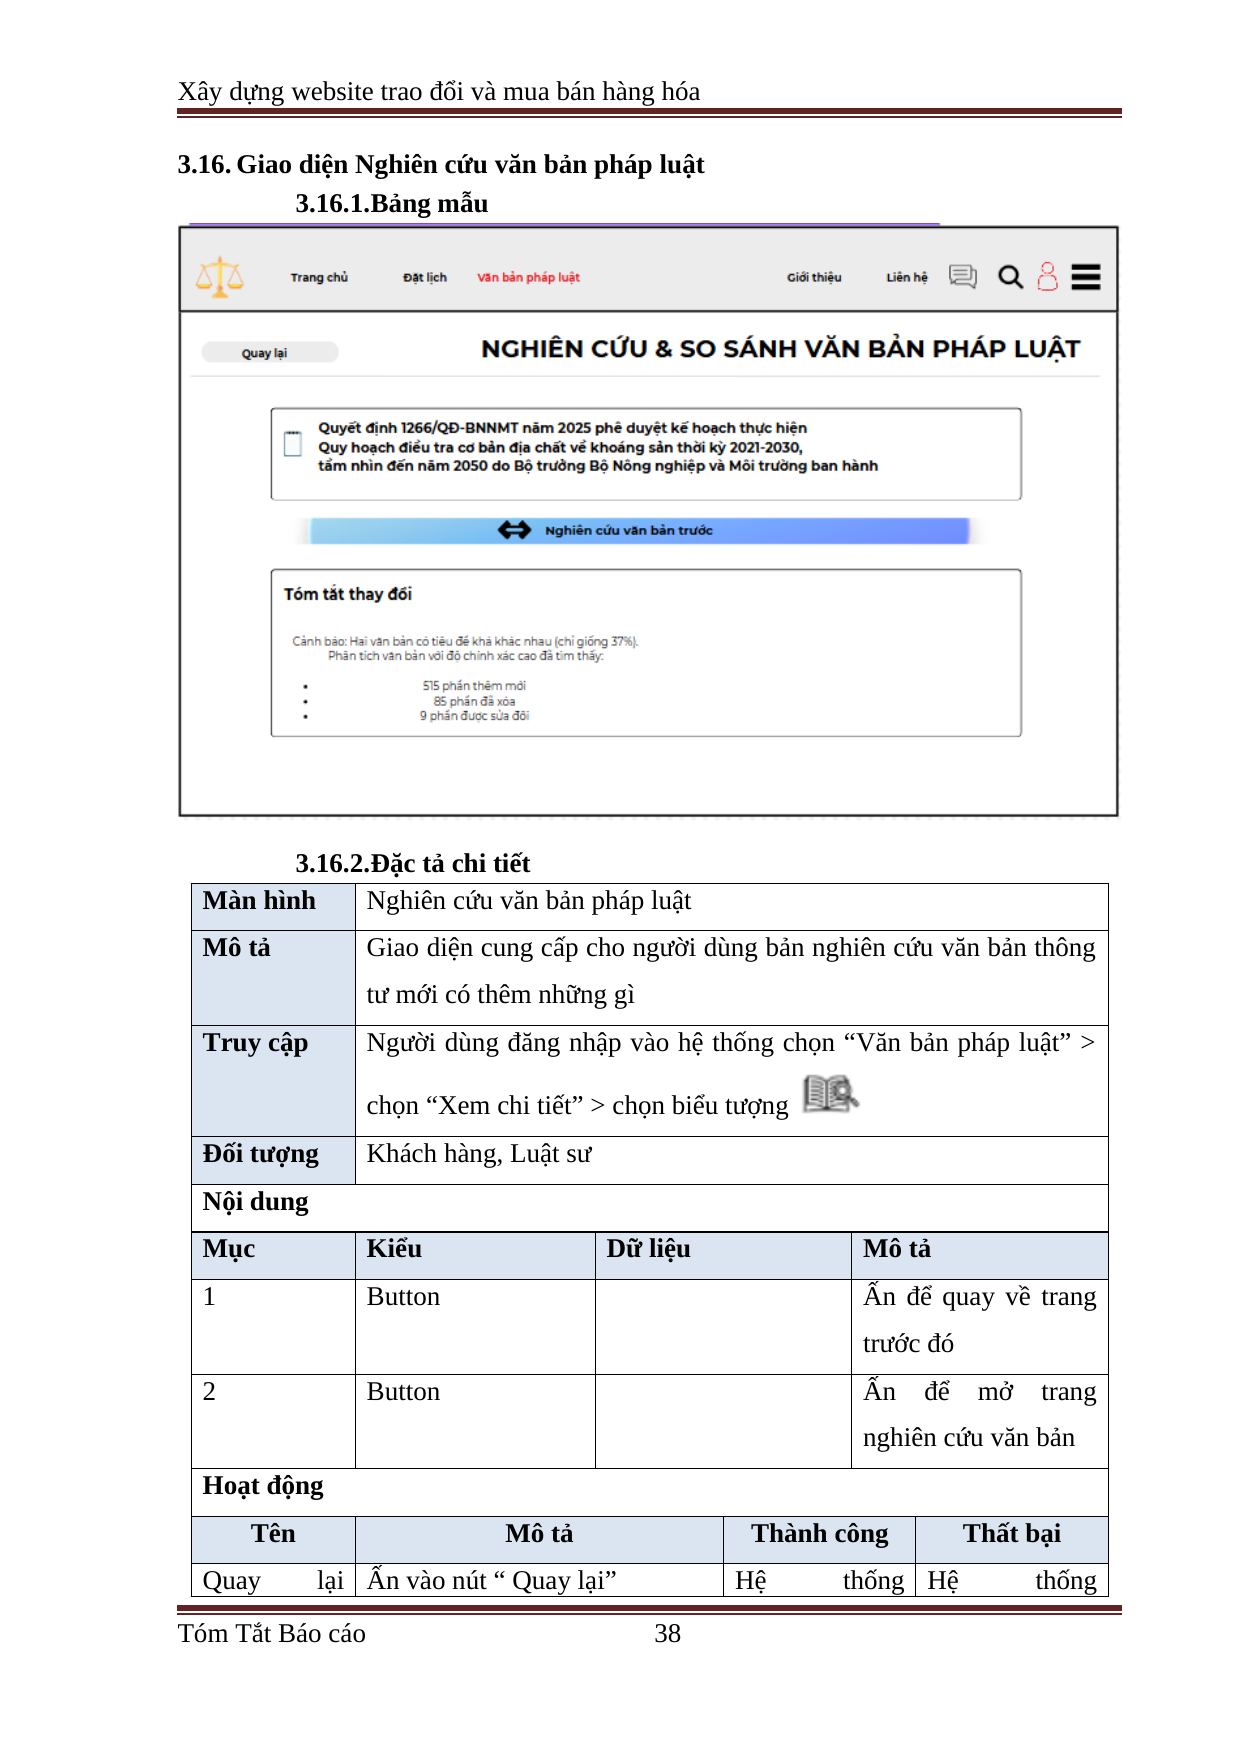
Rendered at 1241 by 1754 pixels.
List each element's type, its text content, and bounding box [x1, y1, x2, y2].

table_header Nghiên cứu văn bản pháp luật [356, 884, 1108, 930]
table_cell Truy cập [192, 1026, 355, 1136]
table_cell Mô tả [356, 1517, 723, 1563]
table_cell Button [356, 1375, 595, 1468]
table_cell 1 [192, 1280, 355, 1373]
table_cell Dữ liệu [596, 1233, 851, 1279]
table_cell Button [356, 1280, 595, 1373]
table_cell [356, 1564, 723, 1596]
subtitle Đặc tả chi tiết [295, 847, 1122, 878]
table_cell Khách hàng, Luật sư [356, 1137, 1108, 1184]
table_cell Kiểu [356, 1233, 595, 1279]
table_cell Mô tả [192, 931, 355, 1025]
table_cell Thành công [724, 1517, 915, 1563]
table_cell Đối tượng [192, 1137, 355, 1184]
picture [177, 223, 1123, 822]
table_cell Ấn để mở trang nghiên cứu văn bản [852, 1375, 1108, 1468]
table_cell Tên [192, 1517, 355, 1563]
table_cell Ấn để quay về trang trước đó [852, 1280, 1108, 1373]
table_header Màn hình [192, 884, 355, 930]
table_cell 2 [192, 1375, 355, 1468]
subtitle Bảng mẫu [295, 188, 1122, 219]
table_cell Mục [192, 1233, 355, 1279]
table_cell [916, 1564, 1108, 1596]
table_cell Người dùng đăng nhập vào hệ thống chọn “Văn bản pháp luật” > chọn “Xem chi tiết” > chọn biểu tượng [356, 1026, 1108, 1136]
table_cell [596, 1375, 851, 1468]
table_cell Thất bại [916, 1517, 1108, 1563]
subtitle Giao diện Nghiên cứu văn bản pháp luật [177, 148, 1122, 179]
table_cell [192, 1564, 355, 1596]
table_cell [596, 1280, 851, 1373]
table_cell Mô tả [852, 1233, 1108, 1279]
picture [795, 1072, 867, 1115]
table_cell Nội dung [192, 1185, 1108, 1231]
table_cell Giao diện cung cấp cho người dùng bản nghiên cứu văn bản thông tư mới có thêm những gì [356, 931, 1108, 1025]
table_cell Hoạt động [192, 1469, 1108, 1516]
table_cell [724, 1564, 915, 1596]
